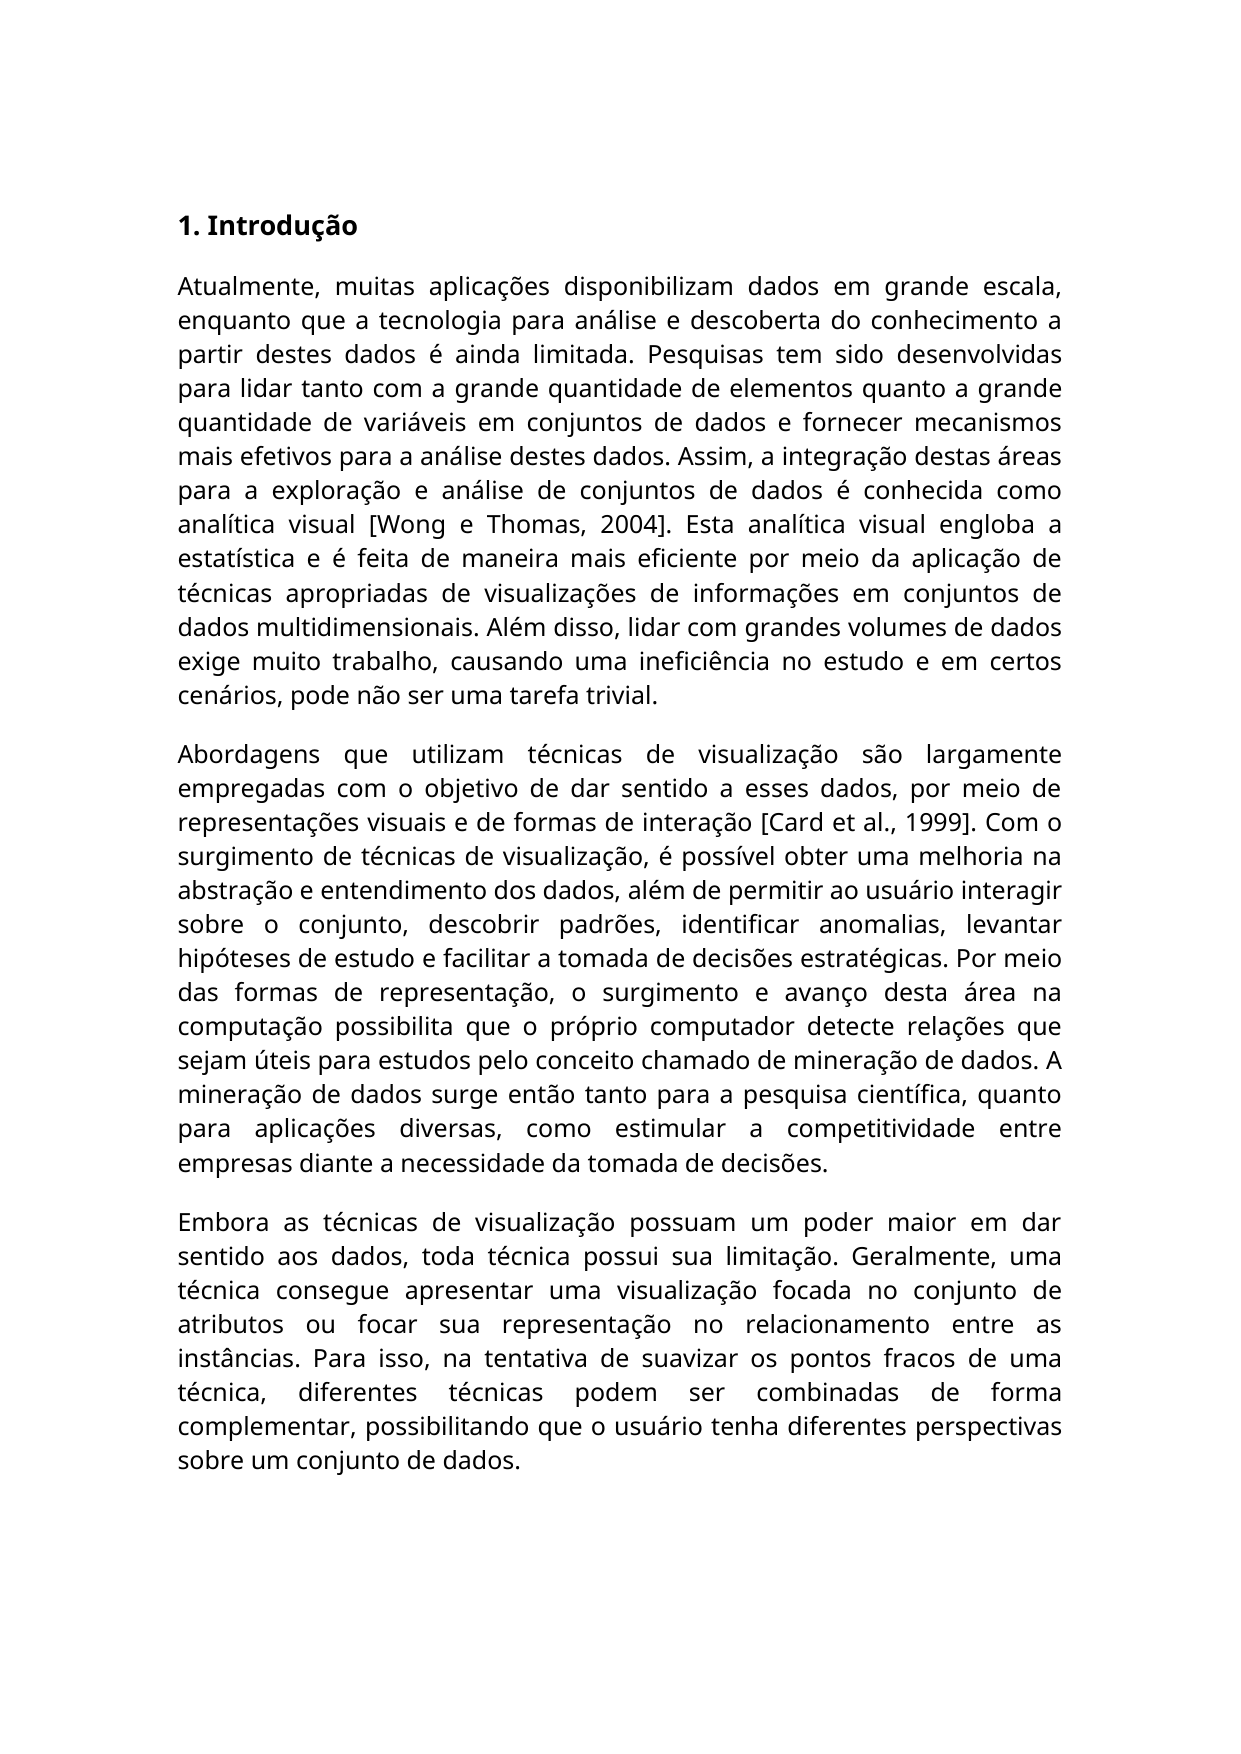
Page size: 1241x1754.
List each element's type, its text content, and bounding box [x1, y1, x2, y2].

subtitle Embora as técnicas de visualização possuam um poder maior em dar sentido aos dados, toda técnica possui sua limitação. Geralmente, uma técnica consegue apresentar uma visualização focada no conjunto de atributos ou focar sua representação no relacionamento entre as instâncias. Para isso, na tentativa de suavizar os pontos fracos de uma técnica, diferentes técnicas podem ser combinadas de forma complementar, possibilitando que o usuário tenha diferentes perspectivas sobre um conjunto de dados. [177, 1204, 1063, 1477]
subtitle 1. Introdução [177, 207, 1063, 244]
subtitle Atualmente, muitas aplicações disponibilizam dados em grande escala, enquanto que a tecnologia para análise e descoberta do conhecimento a partir destes dados é ainda limitada. Pesquisas tem sido desenvolvidas para lidar tanto com a grande quantidade de elementos quanto a grande quantidade de variáveis em conjuntos de dados e fornecer mecanismos mais efetivos para a análise destes dados. Assim, a integração destas áreas para a exploração e análise de conjuntos de dados é conhecida como analítica visual [Wong e Thomas, 2004]. Esta analítica visual engloba a estatística e é feita de maneira mais eficiente por meio da aplicação de técnicas apropriadas de visualizações de informações em conjuntos de dados multidimensionais. Além disso, lidar com grandes volumes de dados exige muito trabalho, causando uma ineficiência no estudo e em certos cenários, pode não ser uma tarefa trivial. [177, 269, 1063, 711]
subtitle Abordagens que utilizam técnicas de visualização são largamente empregadas com o objetivo de dar sentido a esses dados, por meio de representações visuais e de formas de interação [Card et al., 1999]. Com o surgimento de técnicas de visualização, é possível obter uma melhoria na abstração e entendimento dos dados, além de permitir ao usuário interagir sobre o conjunto, descobrir padrões, identificar anomalias, levantar hipóteses de estudo e facilitar a tomada de decisões estratégicas. Por meio das formas de representação, o surgimento e avanço desta área na computação possibilita que o próprio computador detecte relações que sejam úteis para estudos pelo conceito chamado de mineração de dados. A mineração de dados surge então tanto para a pesquisa científica, quanto para aplicações diversas, como estimular a competitividade entre empresas diante a necessidade da tomada de decisões. [177, 736, 1063, 1179]
